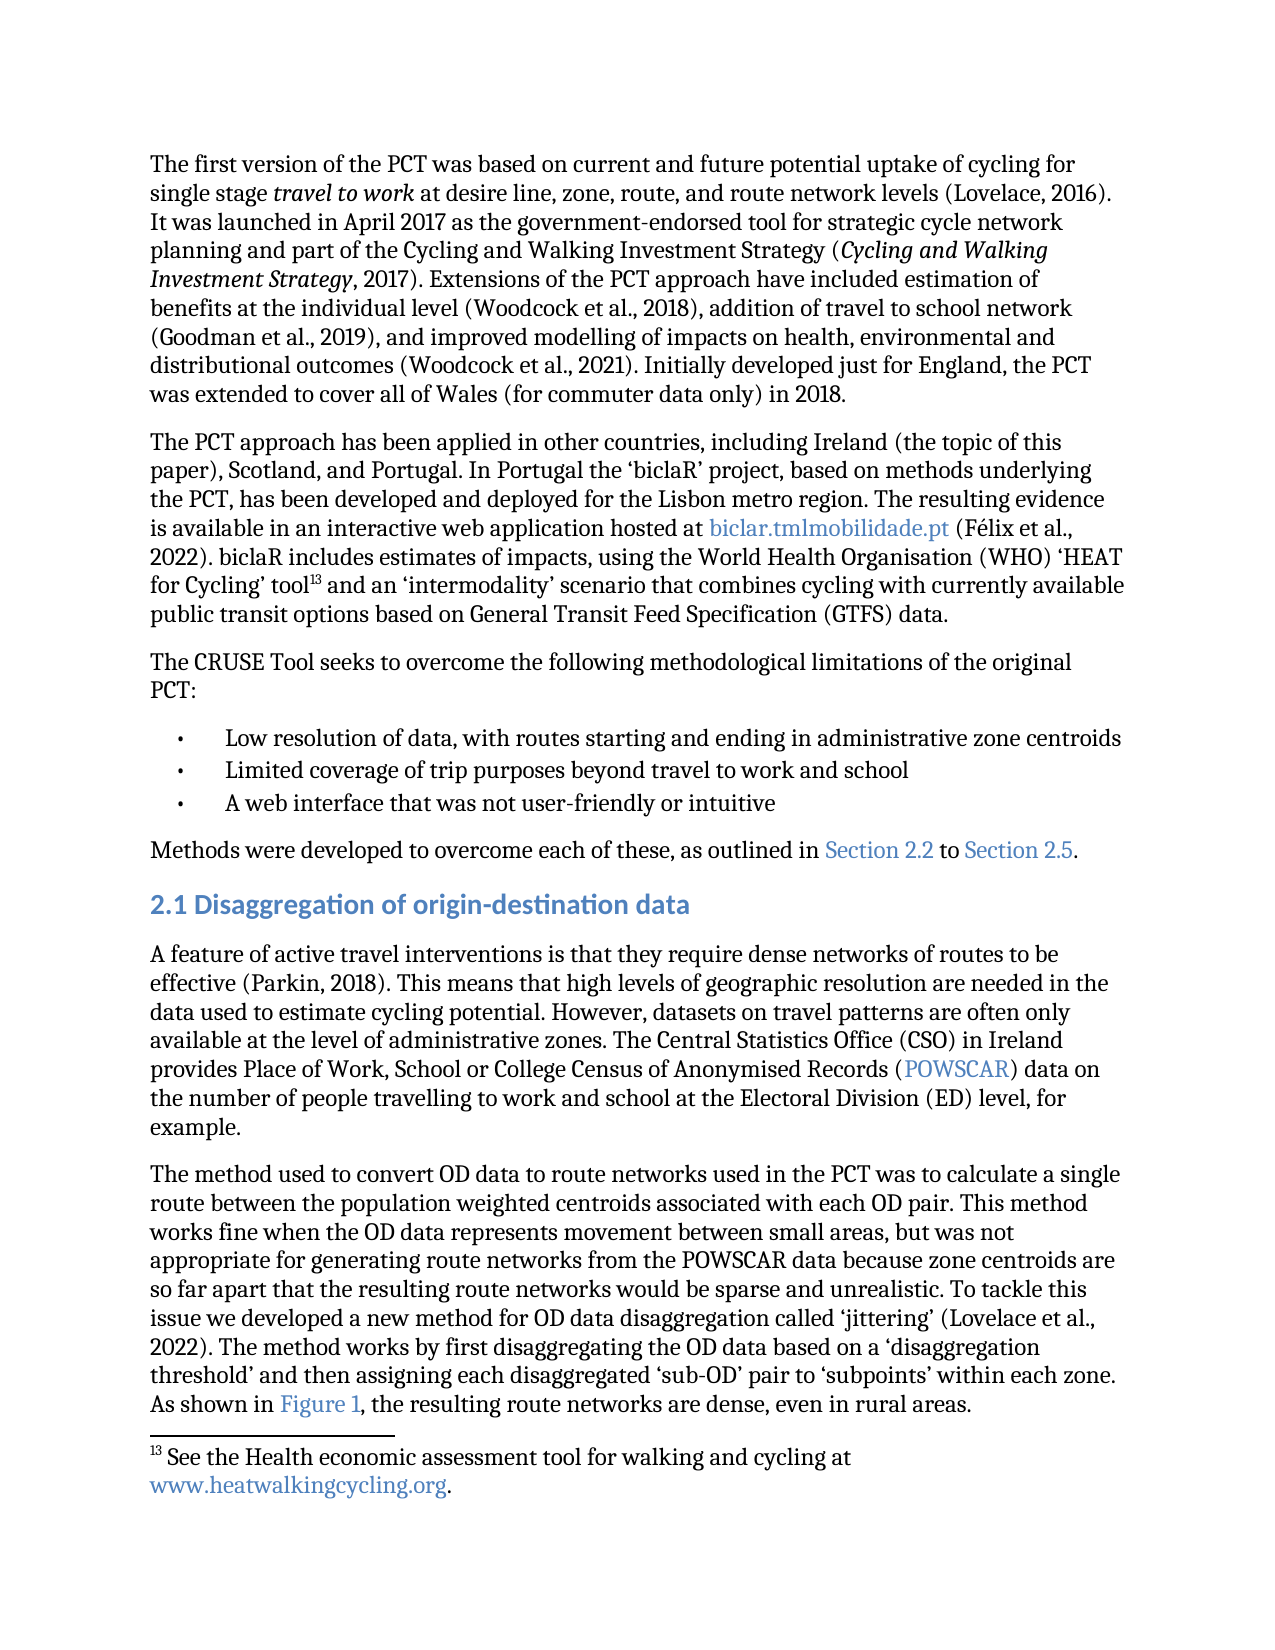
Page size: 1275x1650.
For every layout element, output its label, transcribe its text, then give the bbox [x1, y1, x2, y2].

text The PCT approach has been applied in other countries, including Ireland (the topic of this paper), Scotland, and Portugal. In Portugal the ‘biclaR’ project, based on methods underlying the PCT, has been developed and deployed for the Lisbon metro region. The resulting evidence is available in an interactive web application hosted at biclar.tmlmobilidade.pt (Félix et al., 2022). biclaR includes estimates of impacts, using the World Health Organisation (WHO) ‘HEAT for Cycling’ tool and an ‘intermodality’ scenario that combines cycling with currently available public transit options based on General Transit Feed Specification (GTFS) data. [150, 427, 1125, 629]
text The method used to convert OD data to route networks used in the PCT was to calculate a single route between the population weighted centroids associated with each OD pair. This method works fine when the OD data represents movement between small areas, but was not appropriate for generating route networks from the POWSCAR data because zone centroids are so far apart that the resulting route networks would be sparse and unrealistic. To tackle this issue we developed a new method for OD data disaggregation called ‘jittering’ (Lovelace et al., 2022). The method works by first disaggregating the OD data based on a ‘disaggregation threshold’ and then assigning each disaggregated ‘sub-OD’ pair to ‘subpoints’ within each zone. As shown in Figure 1, the resulting route networks are dense, even in rural areas. [150, 1160, 1125, 1419]
text A feature of active travel interventions is that they require dense networks of routes to be effective (Parkin, 2018). This means that high levels of geographic resolution are needed in the data used to estimate cycling potential. However, datasets on travel patterns are often only available at the level of administrative zones. The Central Statistics Office (CSO) in Ireland provides Place of Work, School or College Census of Anonymised Records (POWSCAR) data on the number of people travelling to work and school at the Electoral Division (ED) level, for example. [150, 940, 1125, 1141]
text Methods were developed to overcome each of these, as outlined in Section 2.2 to Section 2.5. [150, 836, 1125, 865]
list Limited coverage of trip purposes beyond travel to work and school [175, 756, 1125, 785]
text The first version of the PCT was based on current and future potential uptake of cycling for single stage travel to work at desire line, zone, route, and route network levels (Lovelace, 2016). It was launched in April 2017 as the government-endorsed tool for strategic cycle network planning and part of the Cycling and Walking Investment Strategy (Cycling and Walking Investment Strategy, 2017). Extensions of the PCT approach have included estimation of benefits at the individual level (Woodcock et al., 2018), addition of travel to school network (Goodman et al., 2019), and improved modelling of impacts on health, environmental and distributional outcomes (Woodcock et al., 2021). Initially developed just for England, the PCT was extended to cover all of Wales (for commuter data only) in 2018. [150, 150, 1125, 409]
subtitle 2.1 Disaggregation of origin-destination data [150, 886, 1125, 921]
list Low resolution of data, with routes starting and ending in administrative zone centroids [175, 724, 1125, 752]
text The CRUSE Tool seeks to overcome the following methodological limitations of the original PCT: [150, 647, 1125, 705]
list A web interface that was not user-friendly or intuitive [175, 789, 1125, 817]
